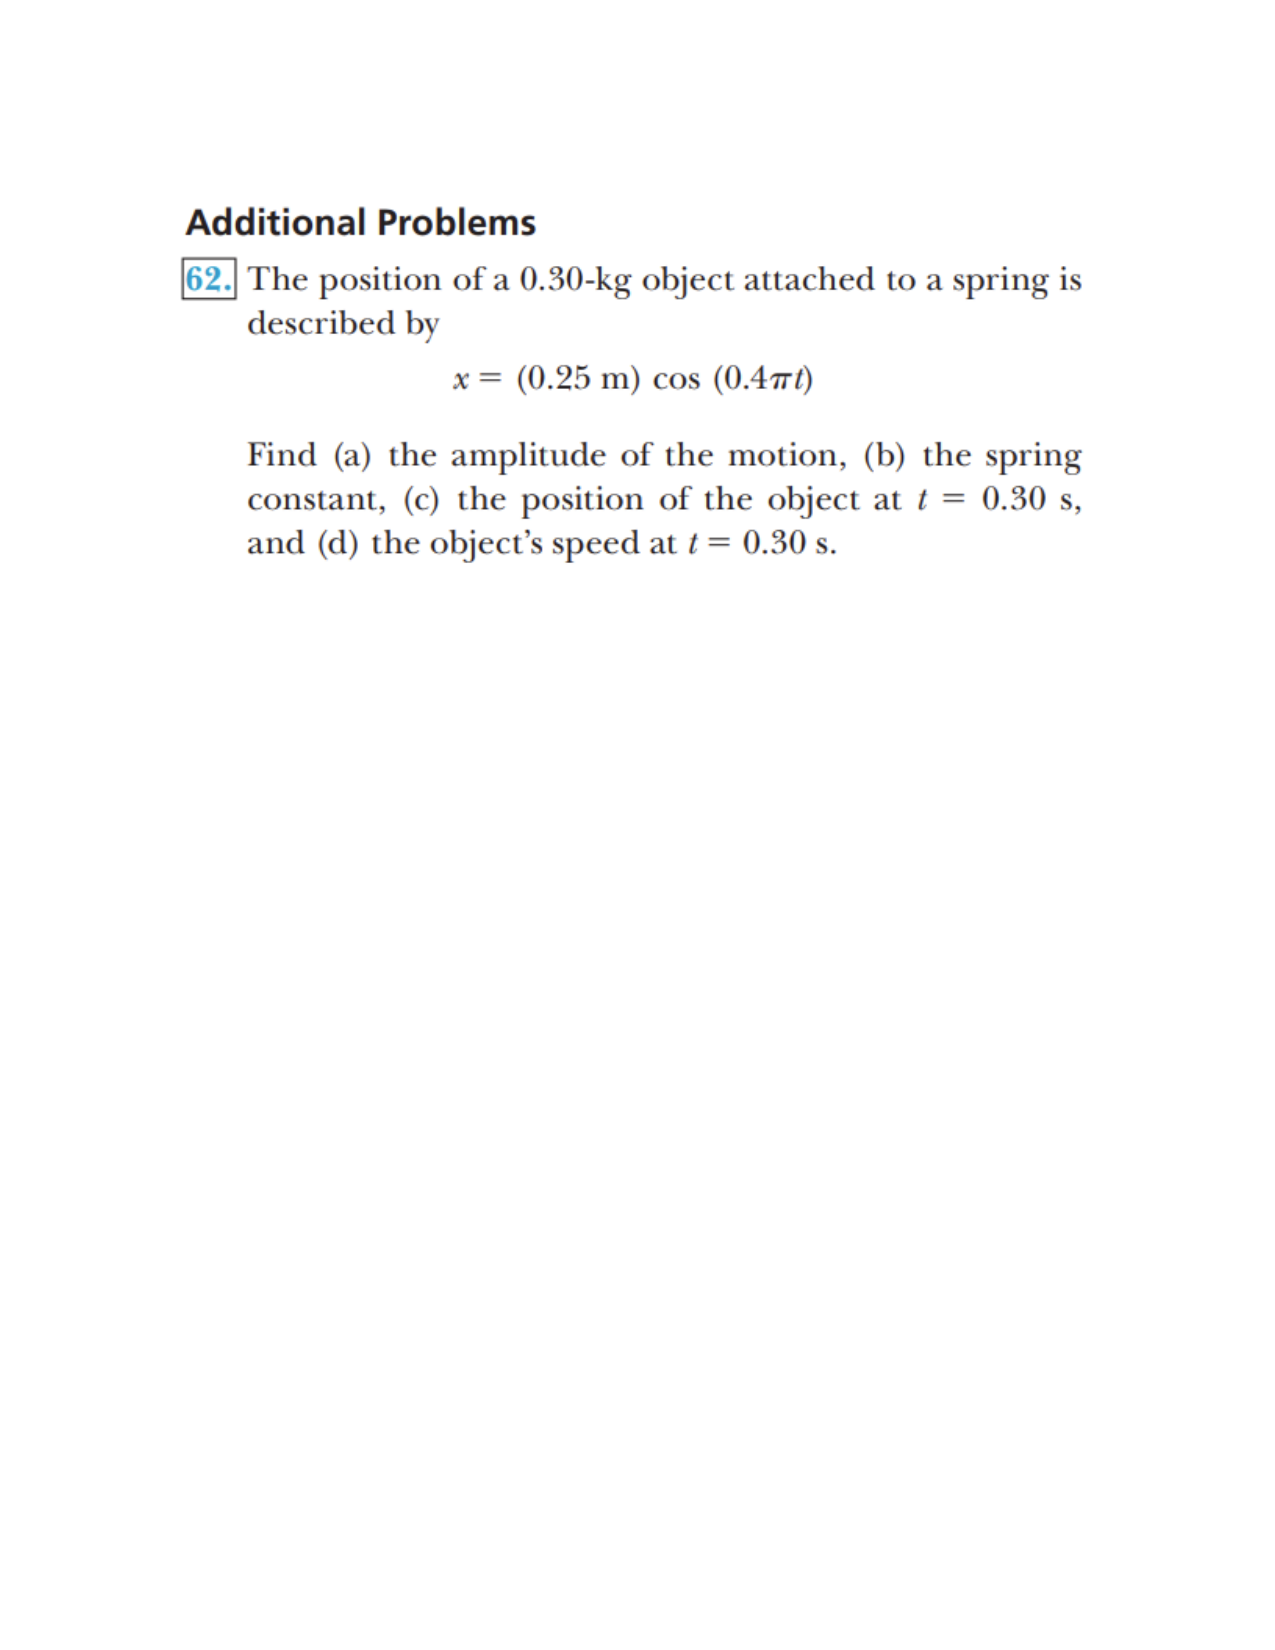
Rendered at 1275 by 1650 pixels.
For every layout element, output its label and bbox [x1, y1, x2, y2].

picture [150, 196, 1124, 574]
